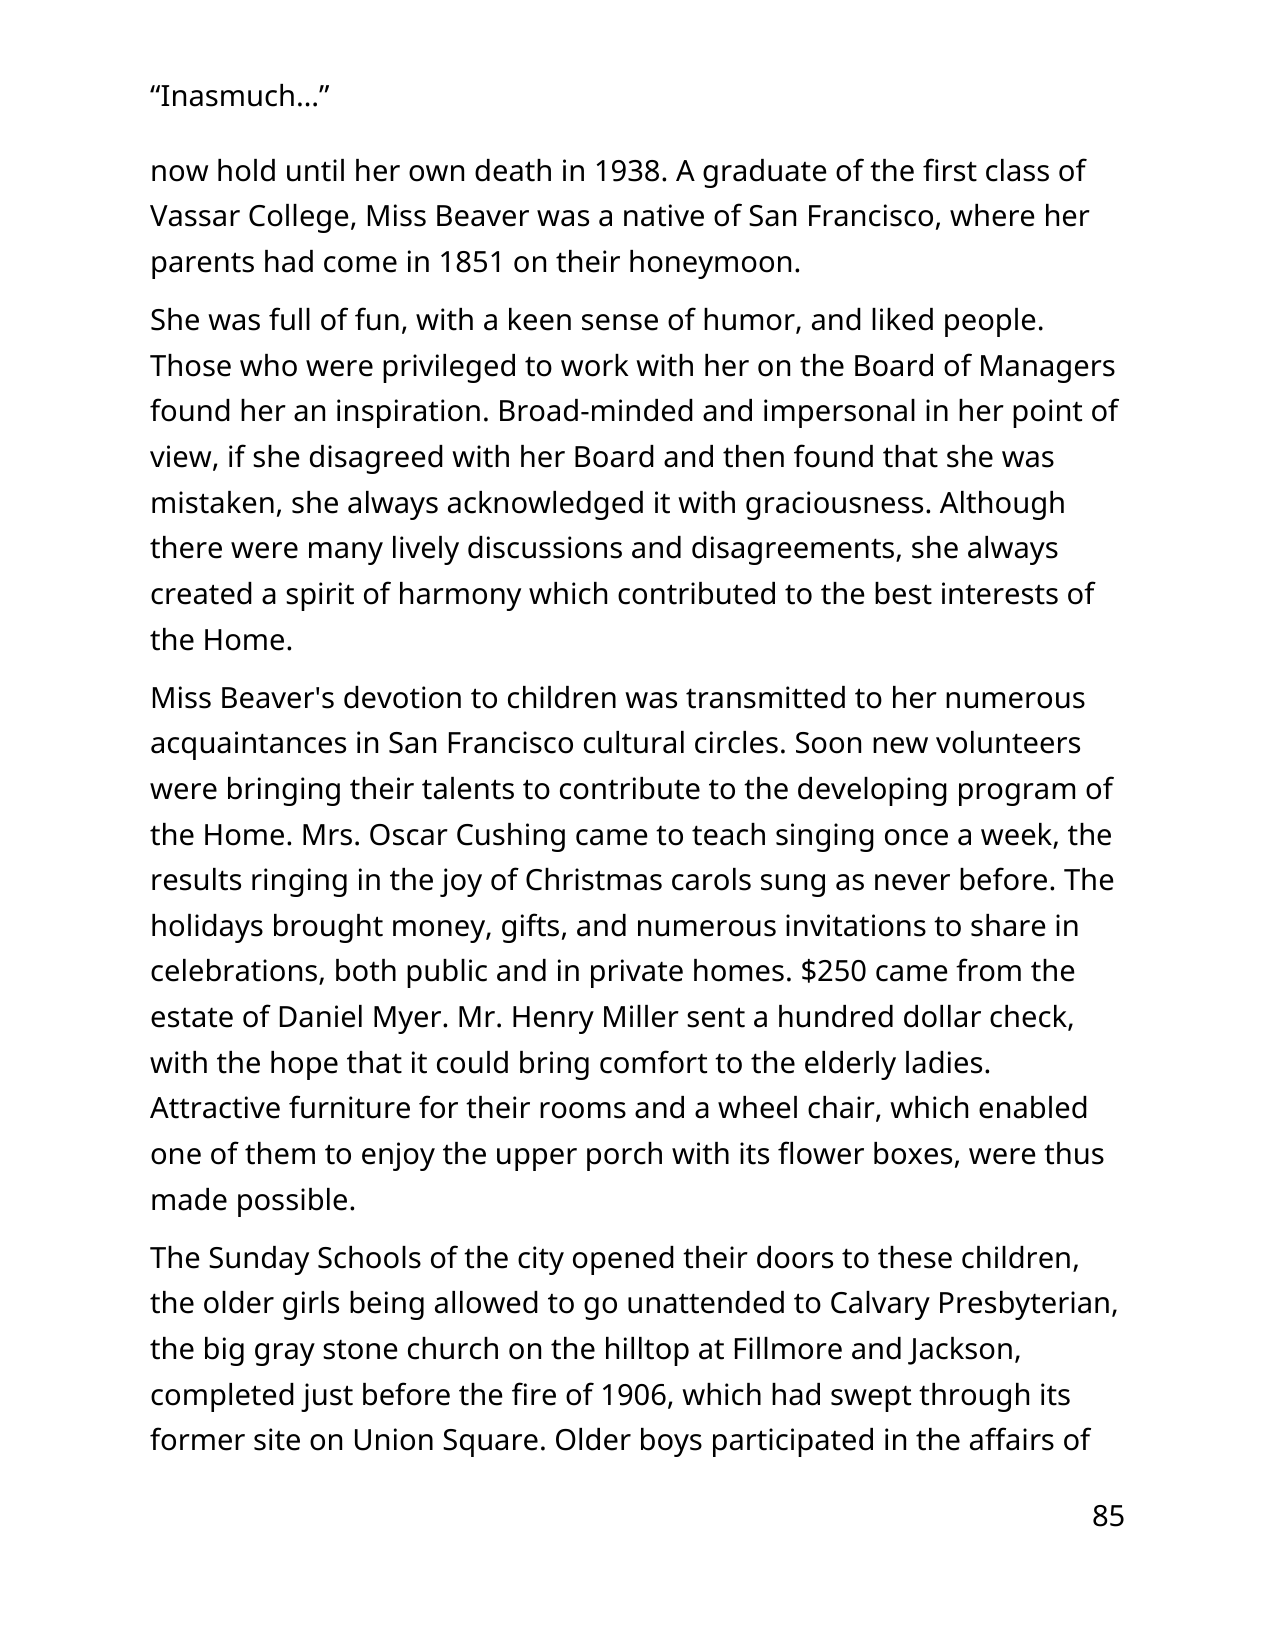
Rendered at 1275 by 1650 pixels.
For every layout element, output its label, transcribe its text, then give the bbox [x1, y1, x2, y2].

text Miss Beaver's devotion to children was transmitted to her numerous acquaintances in San Francisco cultural circles. Soon new volunteers were bringing their talents to contribute to the developing program of the Home. Mrs. Oscar Cushing came to teach singing once a week, the results ringing in the joy of Christmas carols sung as never before. The holidays brought money, gifts, and numerous invitations to share in celebrations, both public and in private homes. $250 came from the estate of Daniel Myer. Mr. Henry Miller sent a hundred dollar check, with the hope that it could bring comfort to the elderly ladies. Attractive furniture for their rooms and a wheel chair, which enabled one of them to enjoy the upper porch with its flower boxes, were thus made possible. [150, 677, 1125, 1218]
text She was full of fun, with a keen sense of humor, and liked people. Those who were privileged to work with her on the Board of Managers found her an inspiration. Broad-minded and impersonal in her point of view, if she disagreed with her Board and then found that she was mistaken, she always acknowledged it with graciousness. Although there were many lively discussions and disagreements, she always created a spirit of harmony which contributed to the best interests of the Home. [150, 299, 1125, 658]
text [150, 1237, 1125, 1459]
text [150, 150, 1125, 281]
